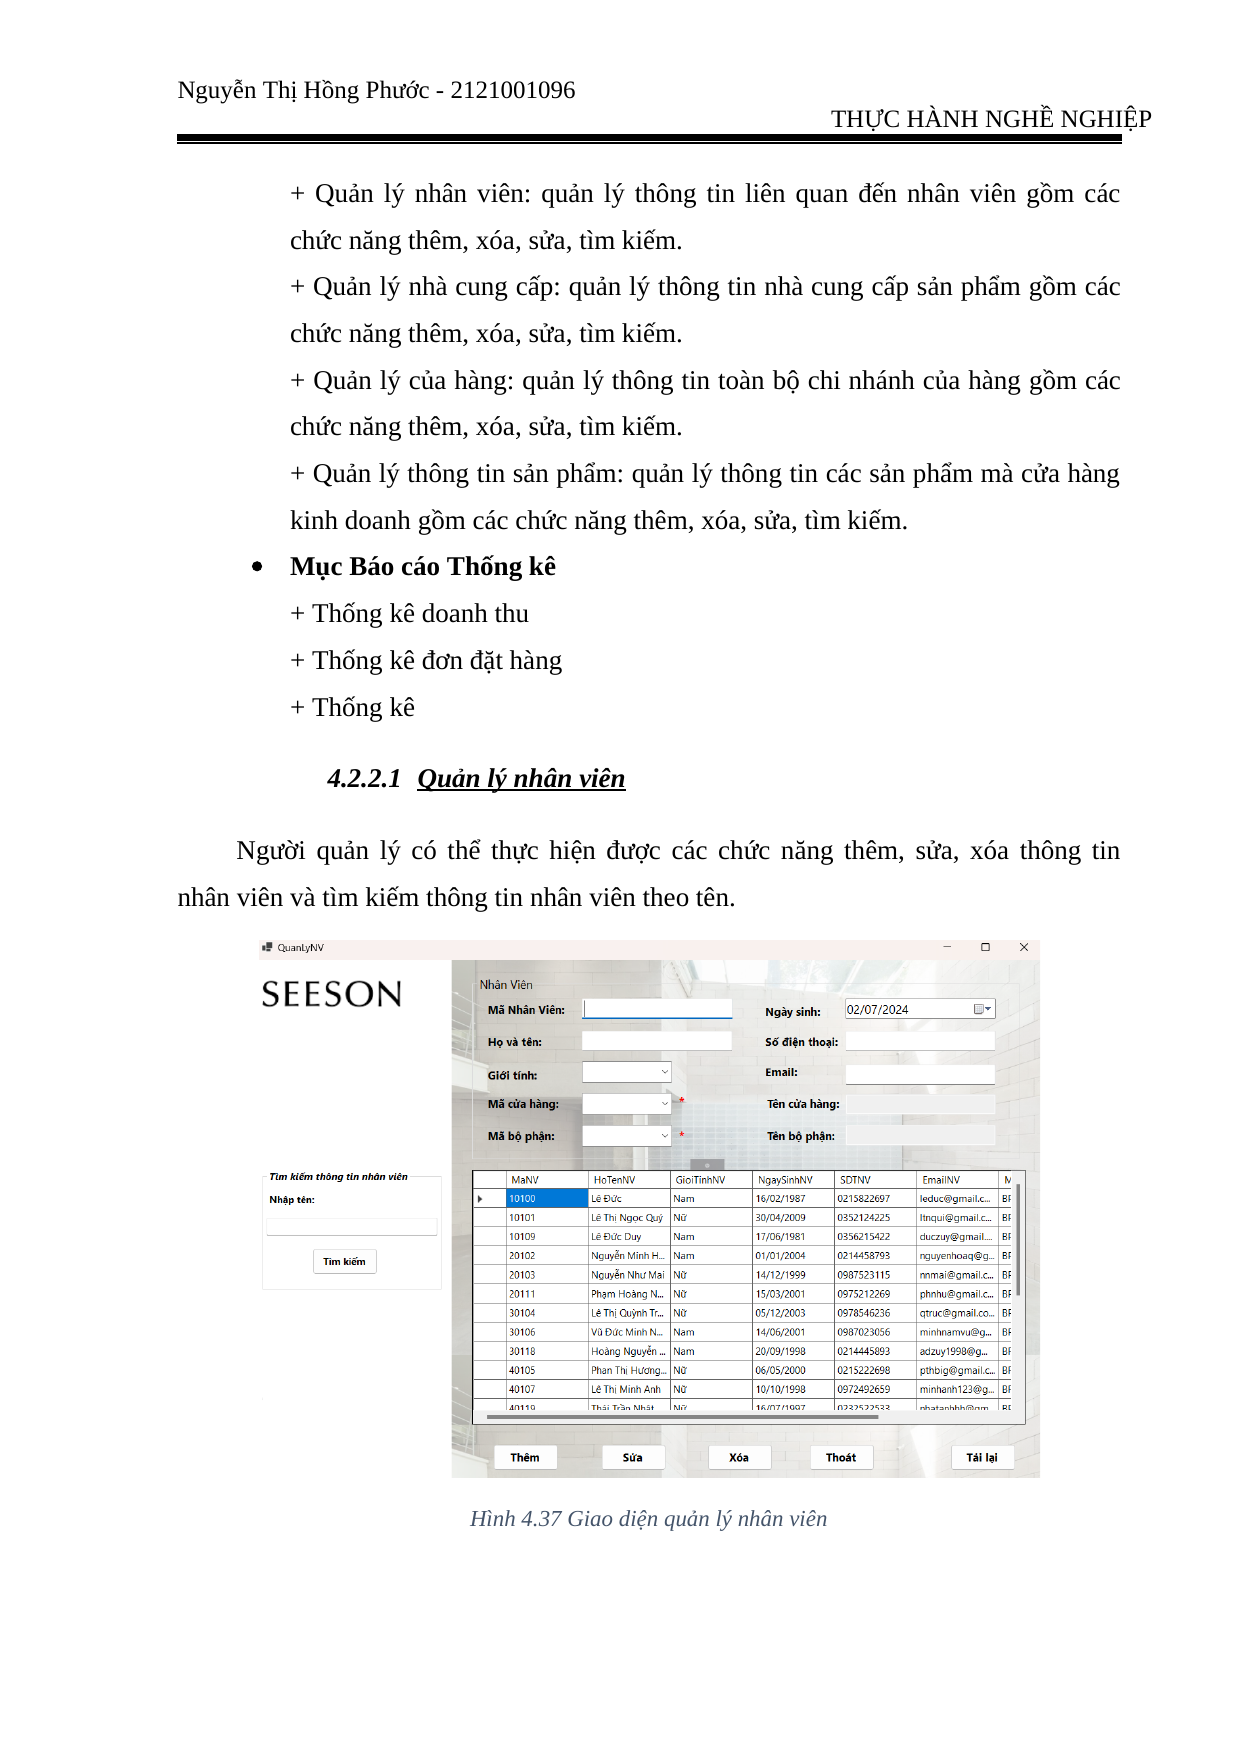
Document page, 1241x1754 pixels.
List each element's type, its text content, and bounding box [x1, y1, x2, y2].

list + Quản lý của hàng: quản lý thông tin toàn bộ chi nhánh của hàng gồm các chức năng thêm, xóa, sửa, tìm kiếm. [290, 364, 1122, 442]
list + Thống kê đơn đặt hàng [290, 644, 1122, 675]
list + Quản lý nhà cung cấp: quản lý thông tin nhà cung cấp sản phẩm gồm các chức năng thêm, xóa, sửa, tìm kiếm. [290, 271, 1122, 348]
list + Quản lý nhân viên: quản lý thông tin liên quan đến nhân viên gồm các chức năng thêm, xóa, sửa, tìm kiếm. [290, 177, 1122, 255]
list Mục Báo cáo Thống kê [252, 551, 1122, 582]
picture [259, 940, 1041, 1478]
list + Quản lý thông tin sản phẩm: quản lý thông tin các sản phẩm mà cửa hàng kinh doanh gồm các chức năng thêm, xóa, sửa, tìm kiếm. [290, 457, 1122, 535]
list + Thống kê doanh thu [290, 597, 1122, 628]
list + Thống kê [290, 691, 1122, 722]
text Người quản lý có thể thực hiện được các chức năng thêm, sửa, xóa thông tin nhân viên và tìm kiếm thông tin nhân viên theo tên. [177, 834, 1122, 912]
subtitle Quản lý nhân viên [327, 762, 1122, 793]
